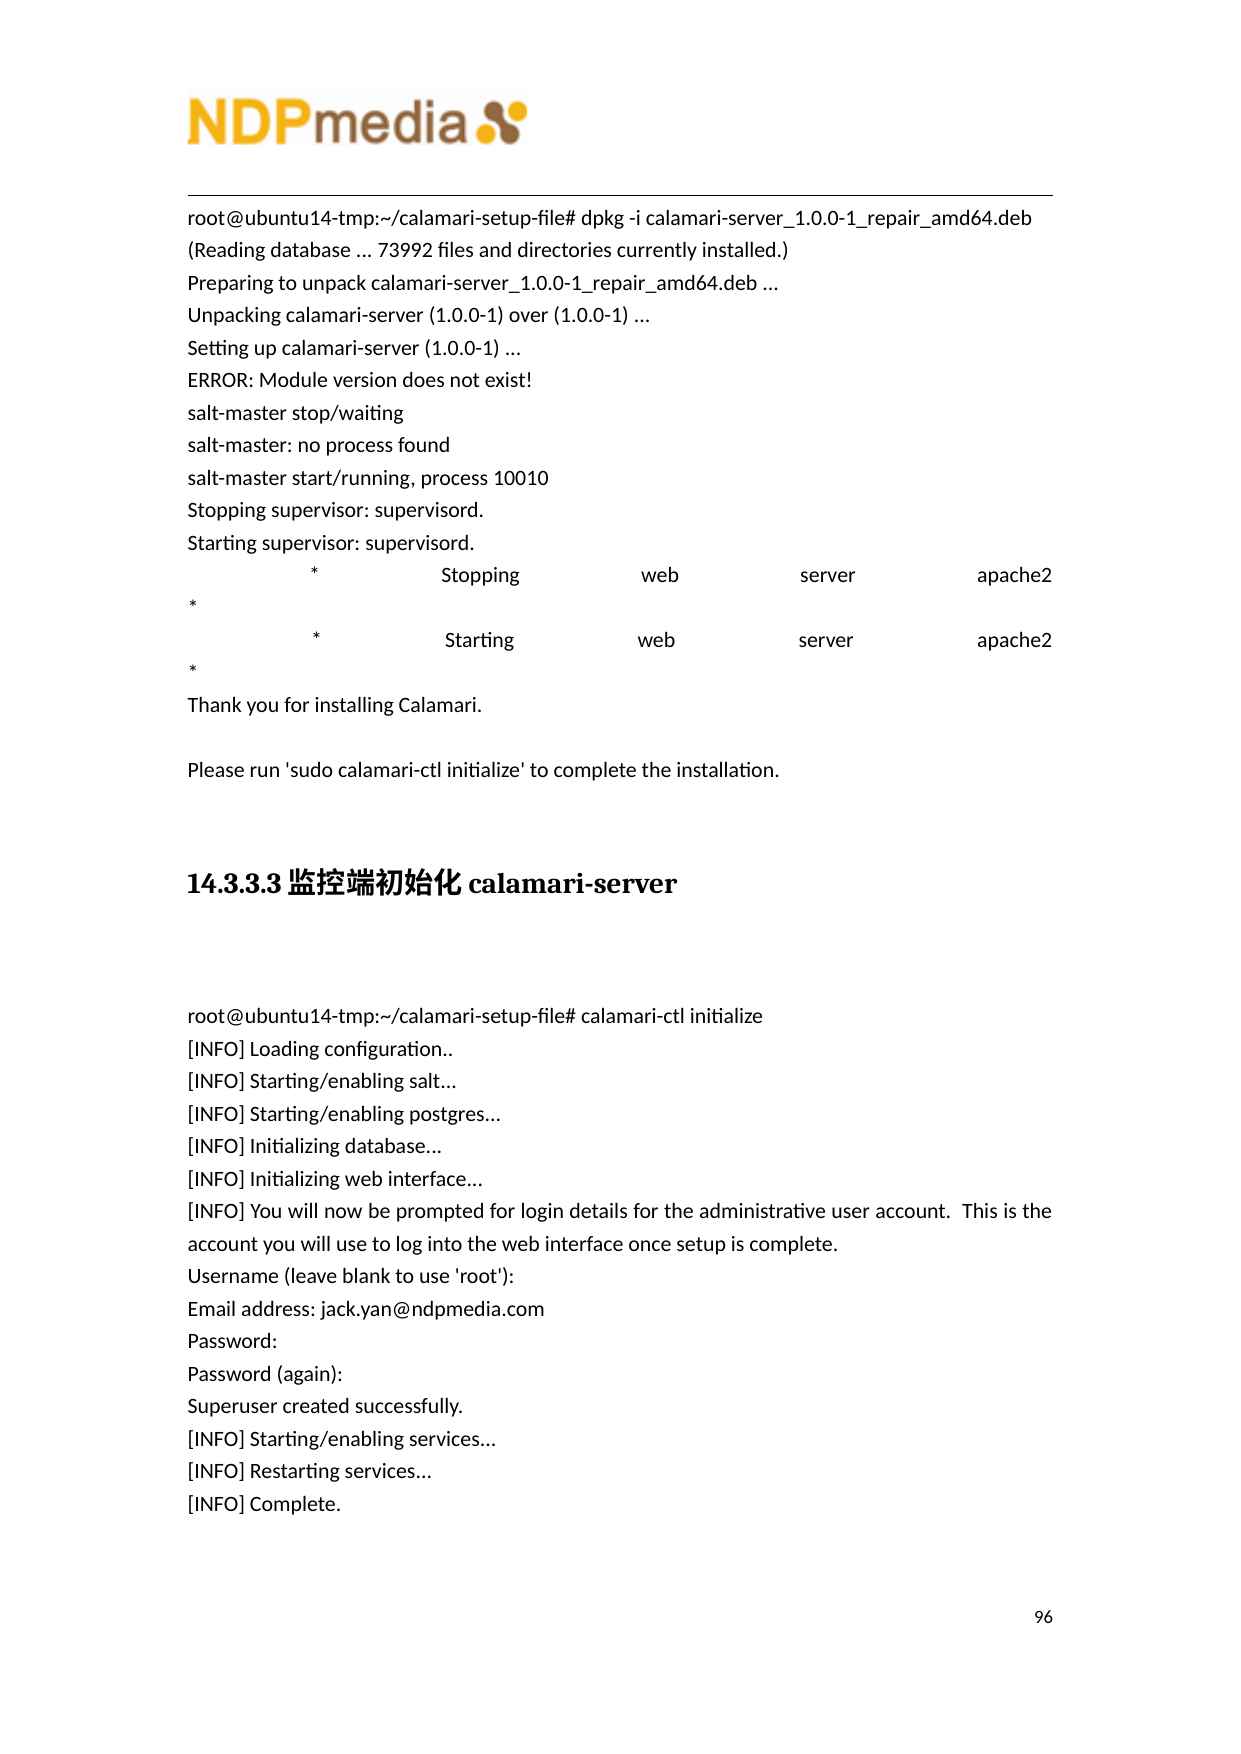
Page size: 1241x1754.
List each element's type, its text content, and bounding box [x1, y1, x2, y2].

text Please run 'sudo calamari-ctl initialize' to complete the installation. [187, 754, 1053, 786]
text [INFO] Loading configuration.. [187, 1032, 1053, 1064]
text Stopping supervisor: supervisord. [187, 494, 1053, 526]
text [INFO] Starting/enabling postgres... [187, 1097, 1053, 1129]
text Password (again): [187, 1357, 1053, 1389]
text Username (leave blank to use 'root'): [187, 1259, 1053, 1292]
text [INFO] Starting/enabling salt... [187, 1064, 1053, 1097]
picture [187, 88, 528, 147]
text Preparing to unpack calamari-server_1.0.0-1_repair_amd64.deb ... [187, 266, 1053, 299]
text salt-master stop/waiting [187, 396, 1053, 429]
text Setting up calamari-server (1.0.0-1) ... [187, 331, 1053, 364]
text * Stopping web server apache2 * [187, 559, 1053, 624]
text [INFO] Restarting services... [187, 1454, 1053, 1487]
text [INFO] You will now be prompted for login details for the administrative user account. This is the account you will use to log into the web interface once setup is complete. [187, 1194, 1053, 1259]
text (Reading database ... 73992 files and directories currently installed.) [187, 234, 1053, 266]
text Password: [187, 1324, 1053, 1357]
subtitle 14.3.3.3监控端初始化calamari-server [187, 848, 1053, 913]
text [INFO] Complete. [187, 1487, 1053, 1519]
text root@ubuntu14-tmp:~/calamari-setup-file# calamari-ctl initialize [187, 999, 1053, 1032]
text Starting supervisor: supervisord. [187, 526, 1053, 559]
text [INFO] Initializing database... [187, 1129, 1053, 1162]
text Email address: jack.yan@ndpmedia.com [187, 1292, 1053, 1324]
text salt-master: no process found [187, 429, 1053, 461]
text Superuser created successfully. [187, 1389, 1053, 1422]
text * Starting web server apache2 * [187, 624, 1053, 689]
text [INFO] Starting/enabling services... [187, 1422, 1053, 1454]
text ERROR: Module version does not exist! [187, 364, 1053, 396]
text root@ubuntu14-tmp:~/calamari-setup-file# dpkg -i calamari-server_1.0.0-1_repair_amd64.deb [187, 201, 1053, 234]
text salt-master start/running, process 10010 [187, 461, 1053, 494]
text Unpacking calamari-server (1.0.0-1) over (1.0.0-1) ... [187, 299, 1053, 331]
text Thank you for installing Calamari. [187, 689, 1053, 721]
text [INFO] Initializing web interface... [187, 1162, 1053, 1194]
